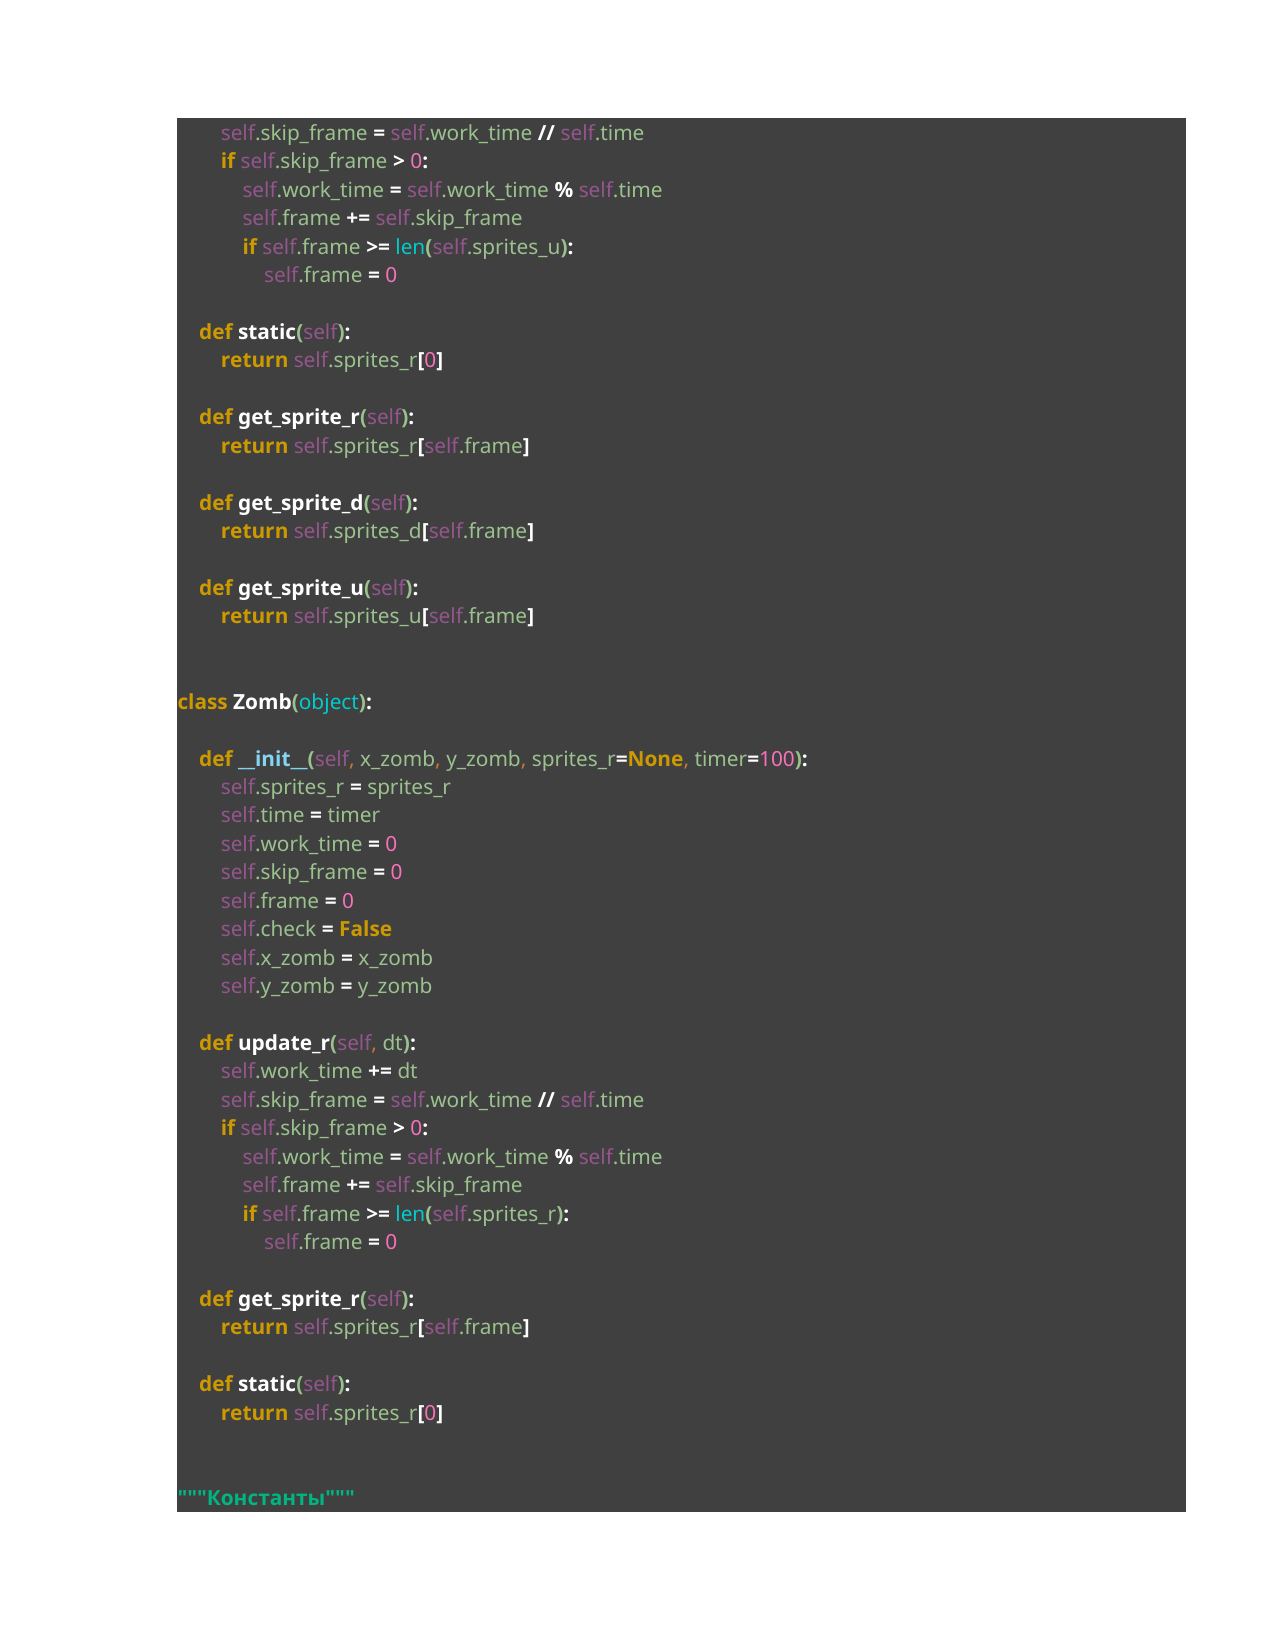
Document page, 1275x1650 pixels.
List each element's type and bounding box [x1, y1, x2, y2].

text [177, 118, 1186, 1512]
